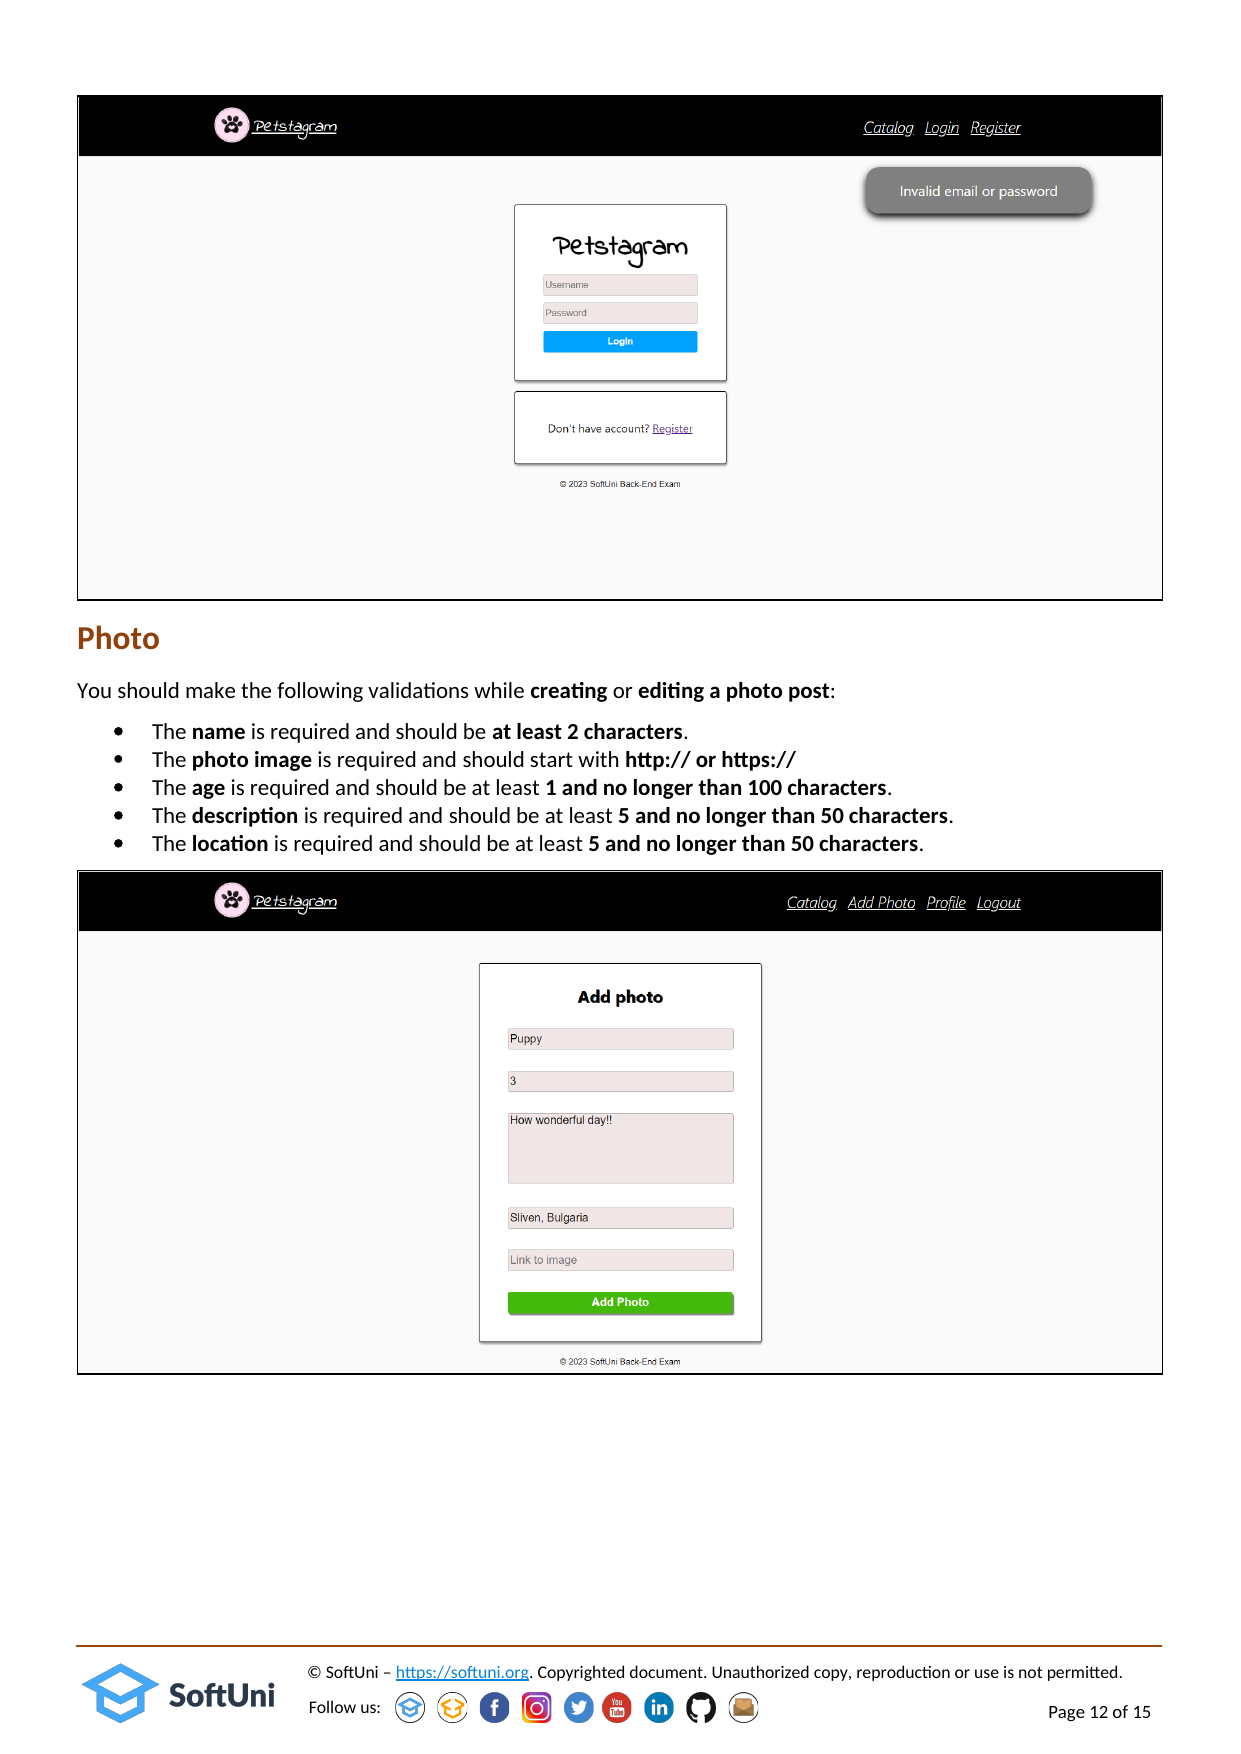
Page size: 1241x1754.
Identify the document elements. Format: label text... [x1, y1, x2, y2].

list The description is required and should be at least 5 and no longer than 50 characters. [114, 801, 1163, 829]
picture [522, 1692, 552, 1723]
subtitle Photo [77, 617, 1163, 658]
picture [644, 1692, 653, 1701]
picture [644, 1714, 653, 1723]
picture [602, 1692, 632, 1723]
picture [437, 1692, 468, 1723]
list The age is required and should be at least 1 and no longer than 100 characters. [114, 773, 1163, 801]
text You should make the following validations while creating or editing a photo post: [77, 677, 1163, 704]
picture [564, 1692, 594, 1723]
list The name is required and should be at least 2 characters. [114, 717, 1163, 745]
picture [78, 871, 1162, 1373]
picture [728, 1692, 759, 1723]
list The photo image is required and should start with http:// or https:// [114, 745, 1163, 773]
list The location is required and should be at least 5 and no longer than 50 characters. [114, 829, 1163, 857]
picture [658, 1705, 667, 1714]
picture [395, 1692, 425, 1723]
picture [78, 97, 1162, 599]
picture [75, 1658, 281, 1729]
picture [686, 1692, 716, 1723]
picture [479, 1692, 510, 1723]
picture [665, 1692, 674, 1701]
picture [665, 1714, 674, 1723]
